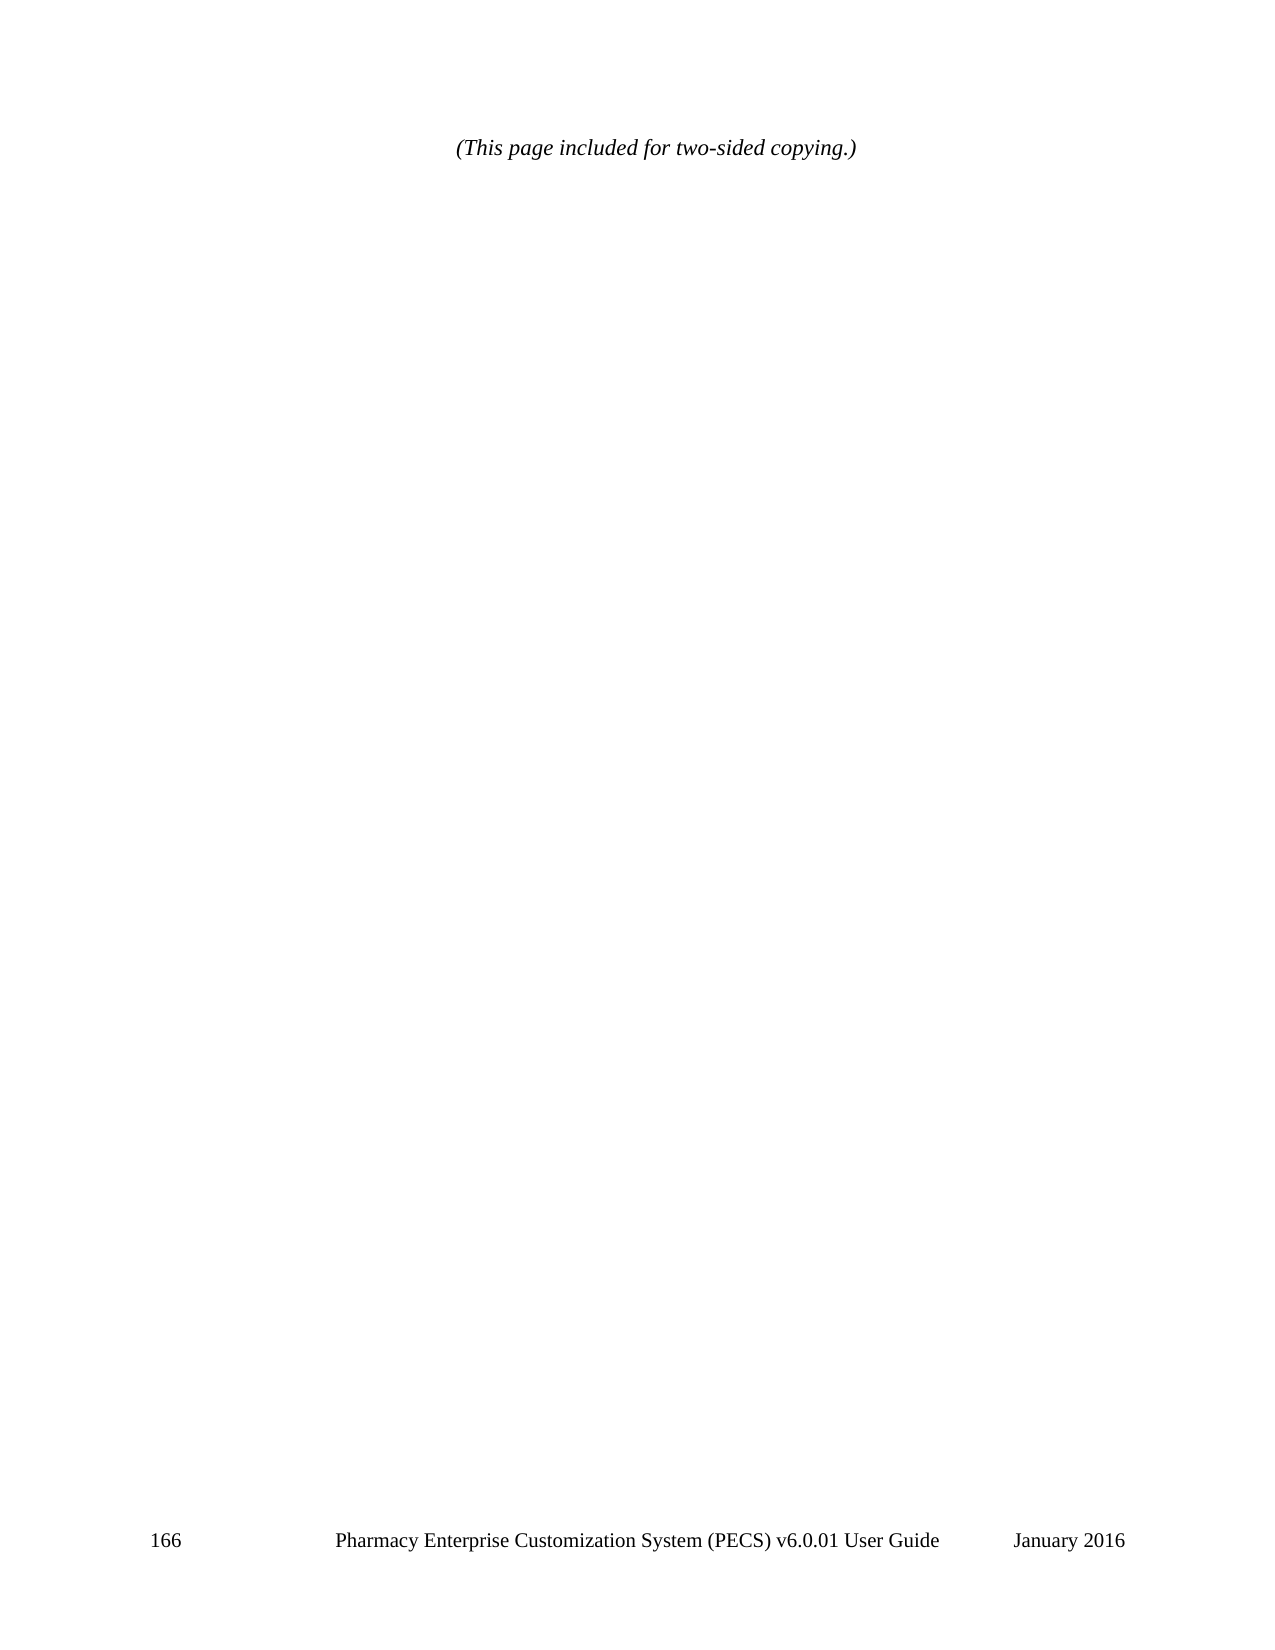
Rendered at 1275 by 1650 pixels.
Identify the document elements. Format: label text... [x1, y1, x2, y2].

text (This page included for two-sided copying.) [187, 134, 1125, 161]
